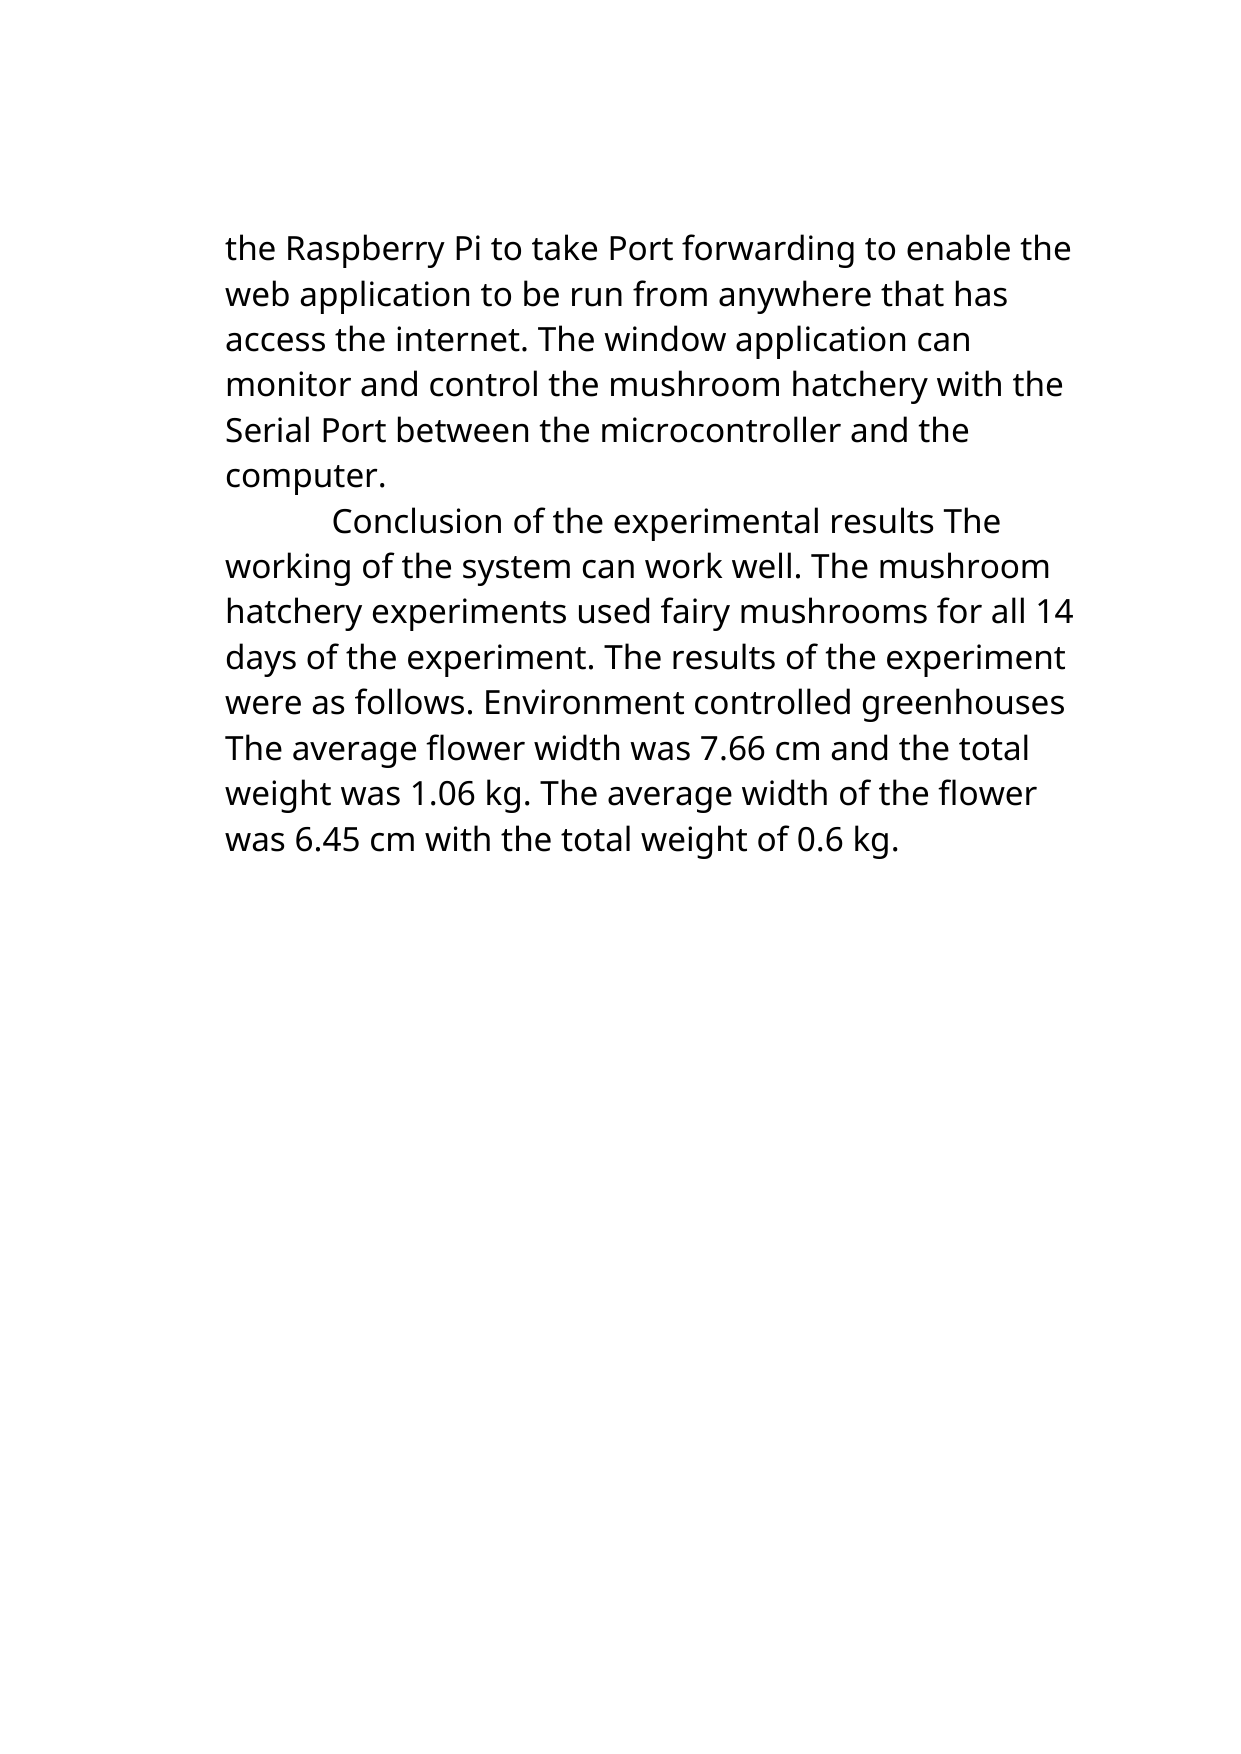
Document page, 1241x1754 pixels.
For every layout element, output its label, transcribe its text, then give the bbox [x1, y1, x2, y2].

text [225, 225, 1090, 497]
text Conclusion of the experimental results The working of the system can work well. The mushroom hatchery experiments used fairy mushrooms for all 14 days of the experiment. The results of the experiment were as follows. Environment controlled greenhouses The average flower width was 7.66 cm and the total weight was 1.06 kg. The average width of the flower was 6.45 cm with the total weight of 0.6 kg. [225, 497, 1090, 861]
